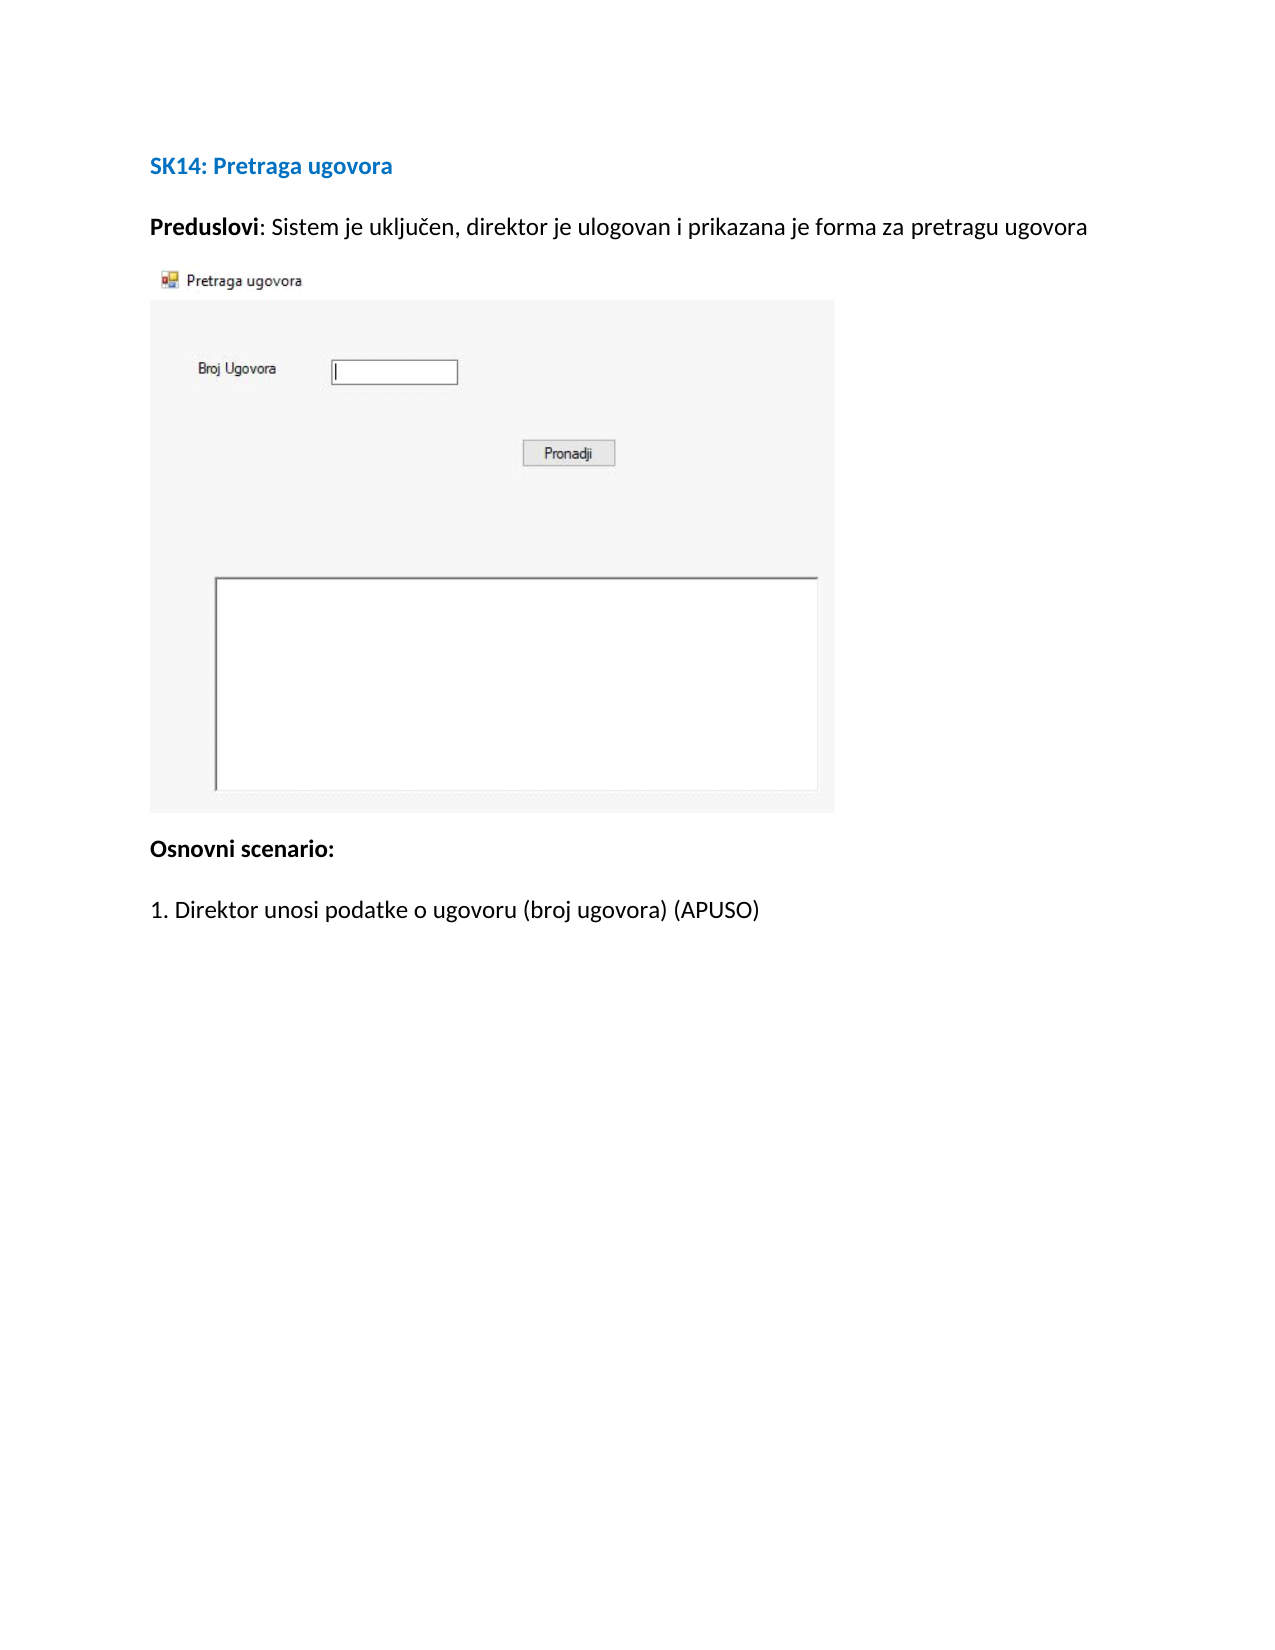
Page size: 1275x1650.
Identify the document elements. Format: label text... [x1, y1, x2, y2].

text Preduslovi: Sistem je uključen, direktor je ulogovan i prikazana je forma za pretragu ugovora [150, 211, 1125, 242]
text Osnovni scenario: [150, 833, 1125, 864]
text SK14: Pretraga ugovora [150, 150, 1125, 181]
picture [150, 262, 835, 813]
text 1. Direktor unosi podatke o ugovoru (broj ugovora) (APUSO) [150, 894, 1125, 925]
